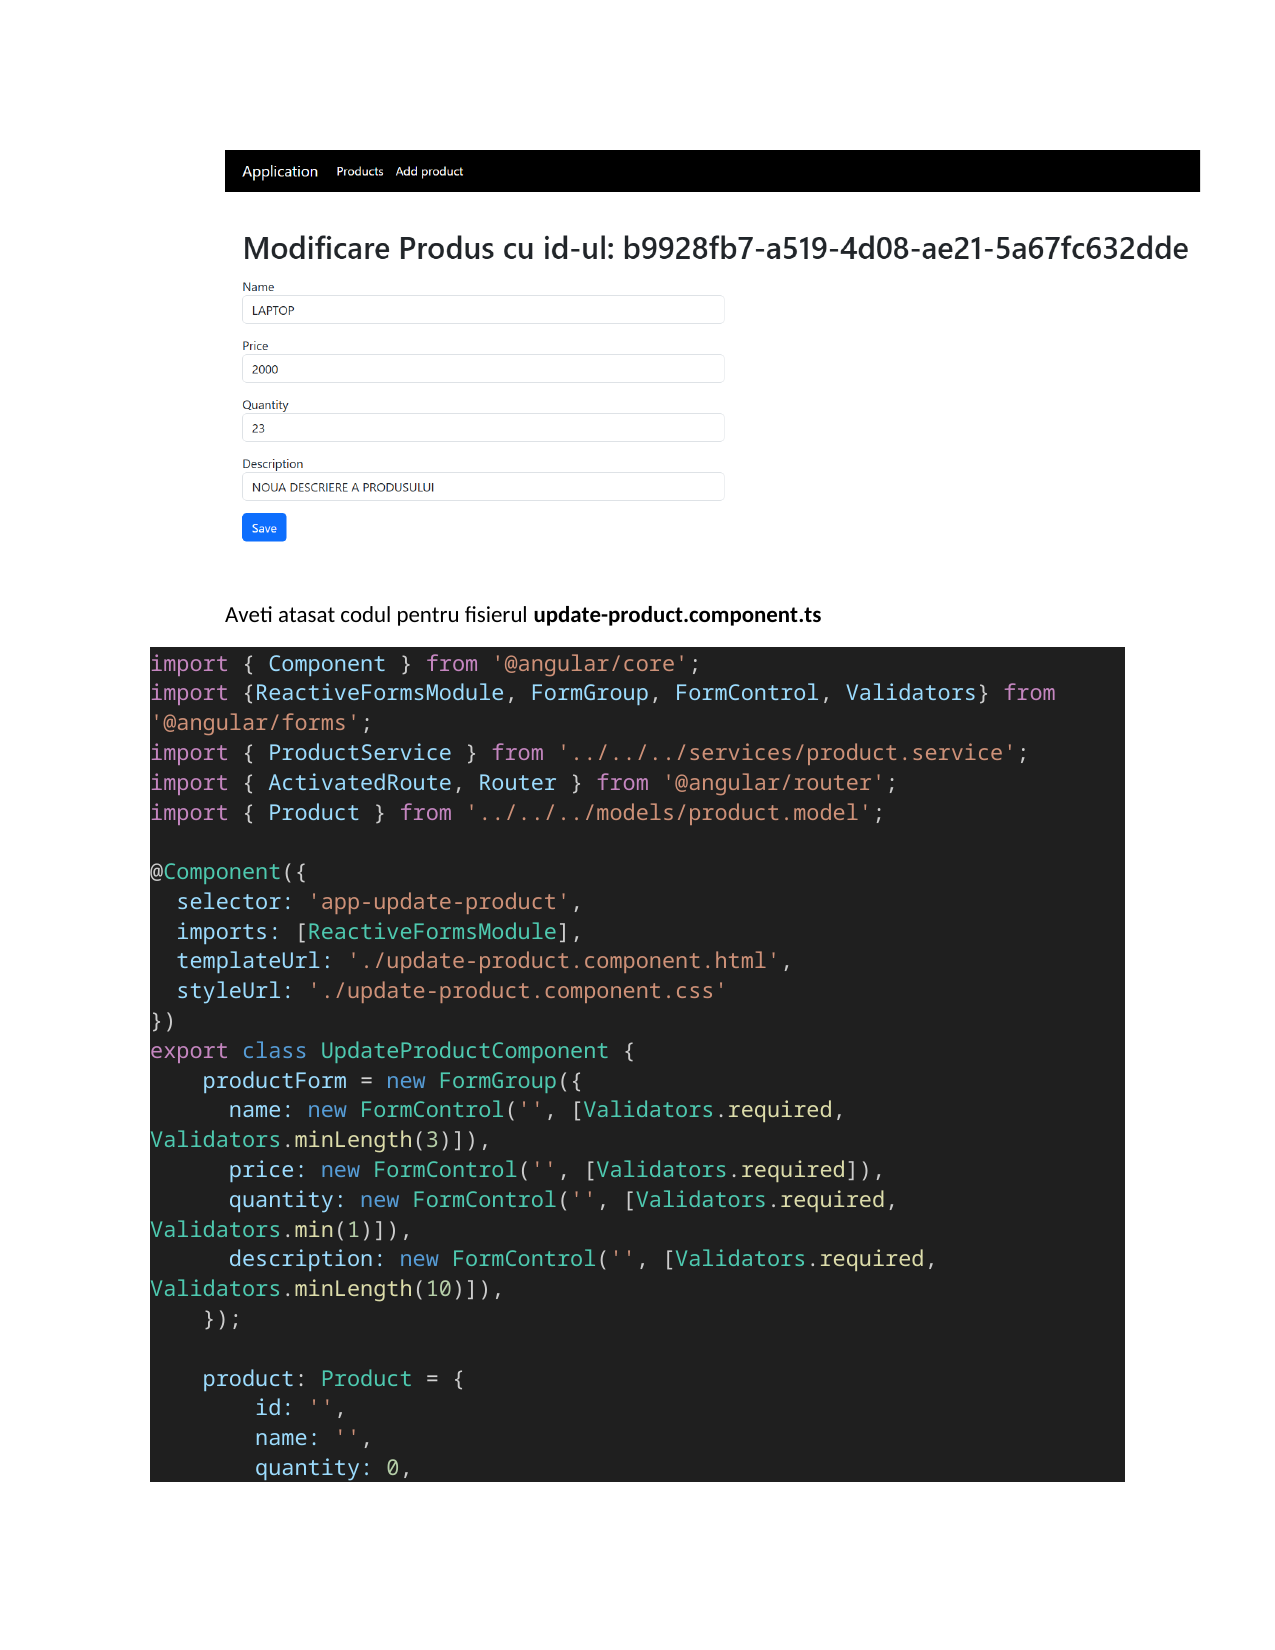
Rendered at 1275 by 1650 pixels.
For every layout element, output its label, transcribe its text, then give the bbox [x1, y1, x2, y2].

text export class UpdateProductComponent { [150, 1035, 1125, 1064]
text @Component({ [150, 856, 1125, 886]
text }); [150, 1303, 1125, 1333]
text styleUrl: './update-product.component.css' [150, 975, 1125, 1005]
text price: new FormControl('', [Validators.required]), [150, 1154, 1125, 1184]
text selector: 'app-update-product', [150, 886, 1125, 916]
text name: '', [150, 1422, 1125, 1452]
picture [225, 150, 1200, 599]
text id: '', [150, 1392, 1125, 1422]
text productForm = new FormGroup({ [150, 1064, 1125, 1094]
text import { Product } from '../../../models/product.model'; [150, 796, 1125, 826]
list Aveti atasat codul pentru fisierul update-product.component.ts [225, 601, 1125, 629]
text import { Component } from '@angular/core'; [150, 647, 1125, 677]
text }) [150, 1005, 1125, 1035]
text import { ProductService } from '../../../services/product.service'; [150, 737, 1125, 767]
text import { ActivatedRoute, Router } from '@angular/router'; [150, 767, 1125, 796]
text name: new FormControl('', [Validators.required, Validators.minLength(3)]), [150, 1094, 1125, 1154]
text import {ReactiveFormsModule, FormGroup, FormControl, Validators} from '@angular/forms'; [150, 677, 1125, 737]
text imports: [ReactiveFormsModule], [150, 916, 1125, 945]
text product: Product = { [150, 1362, 1125, 1392]
text quantity: 0, [150, 1452, 1125, 1482]
text templateUrl: './update-product.component.html', [150, 945, 1125, 975]
text quantity: new FormControl('', [Validators.required, Validators.min(1)]), [150, 1184, 1125, 1243]
text description: new FormControl('', [Validators.required, Validators.minLength(10)]), [150, 1243, 1125, 1303]
